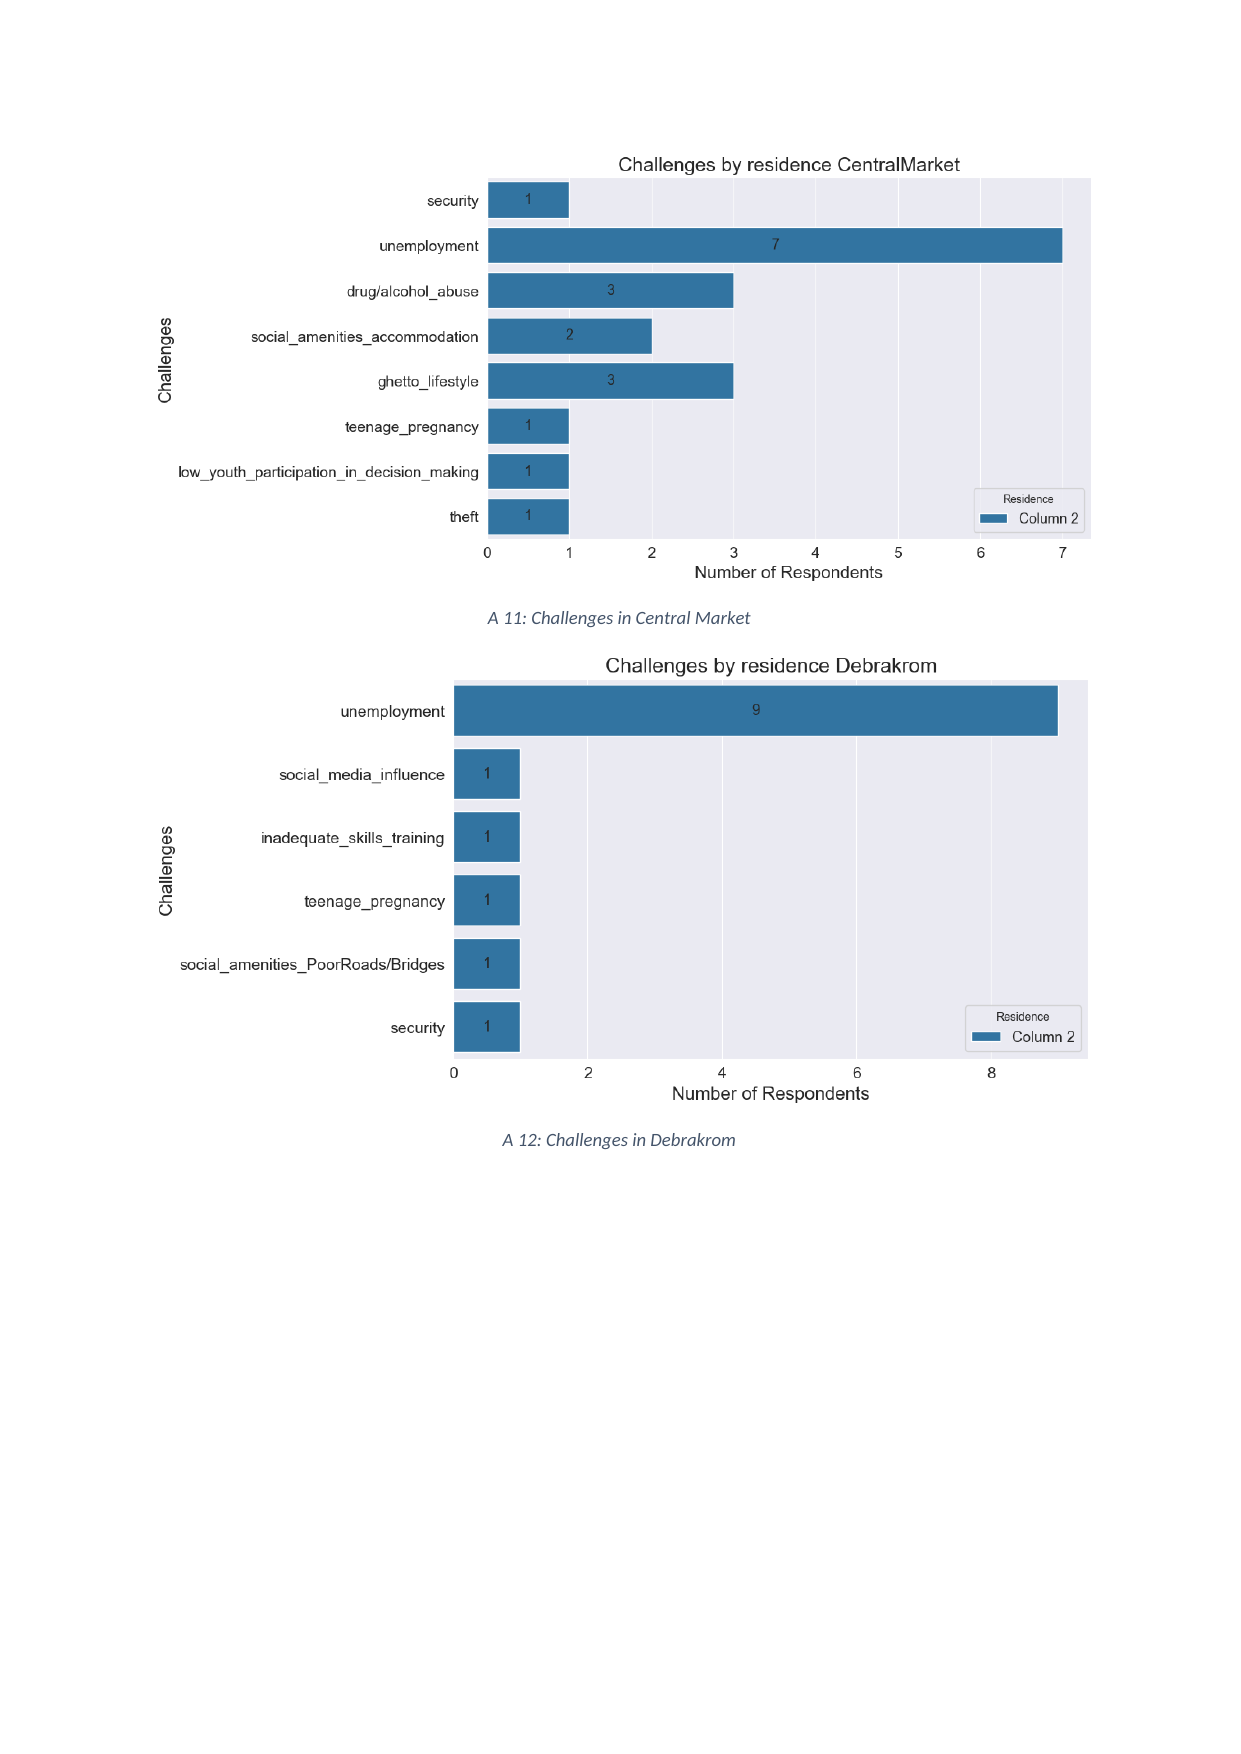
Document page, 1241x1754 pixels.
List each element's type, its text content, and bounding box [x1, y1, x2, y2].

picture [150, 650, 1096, 1110]
picture [150, 150, 1098, 588]
